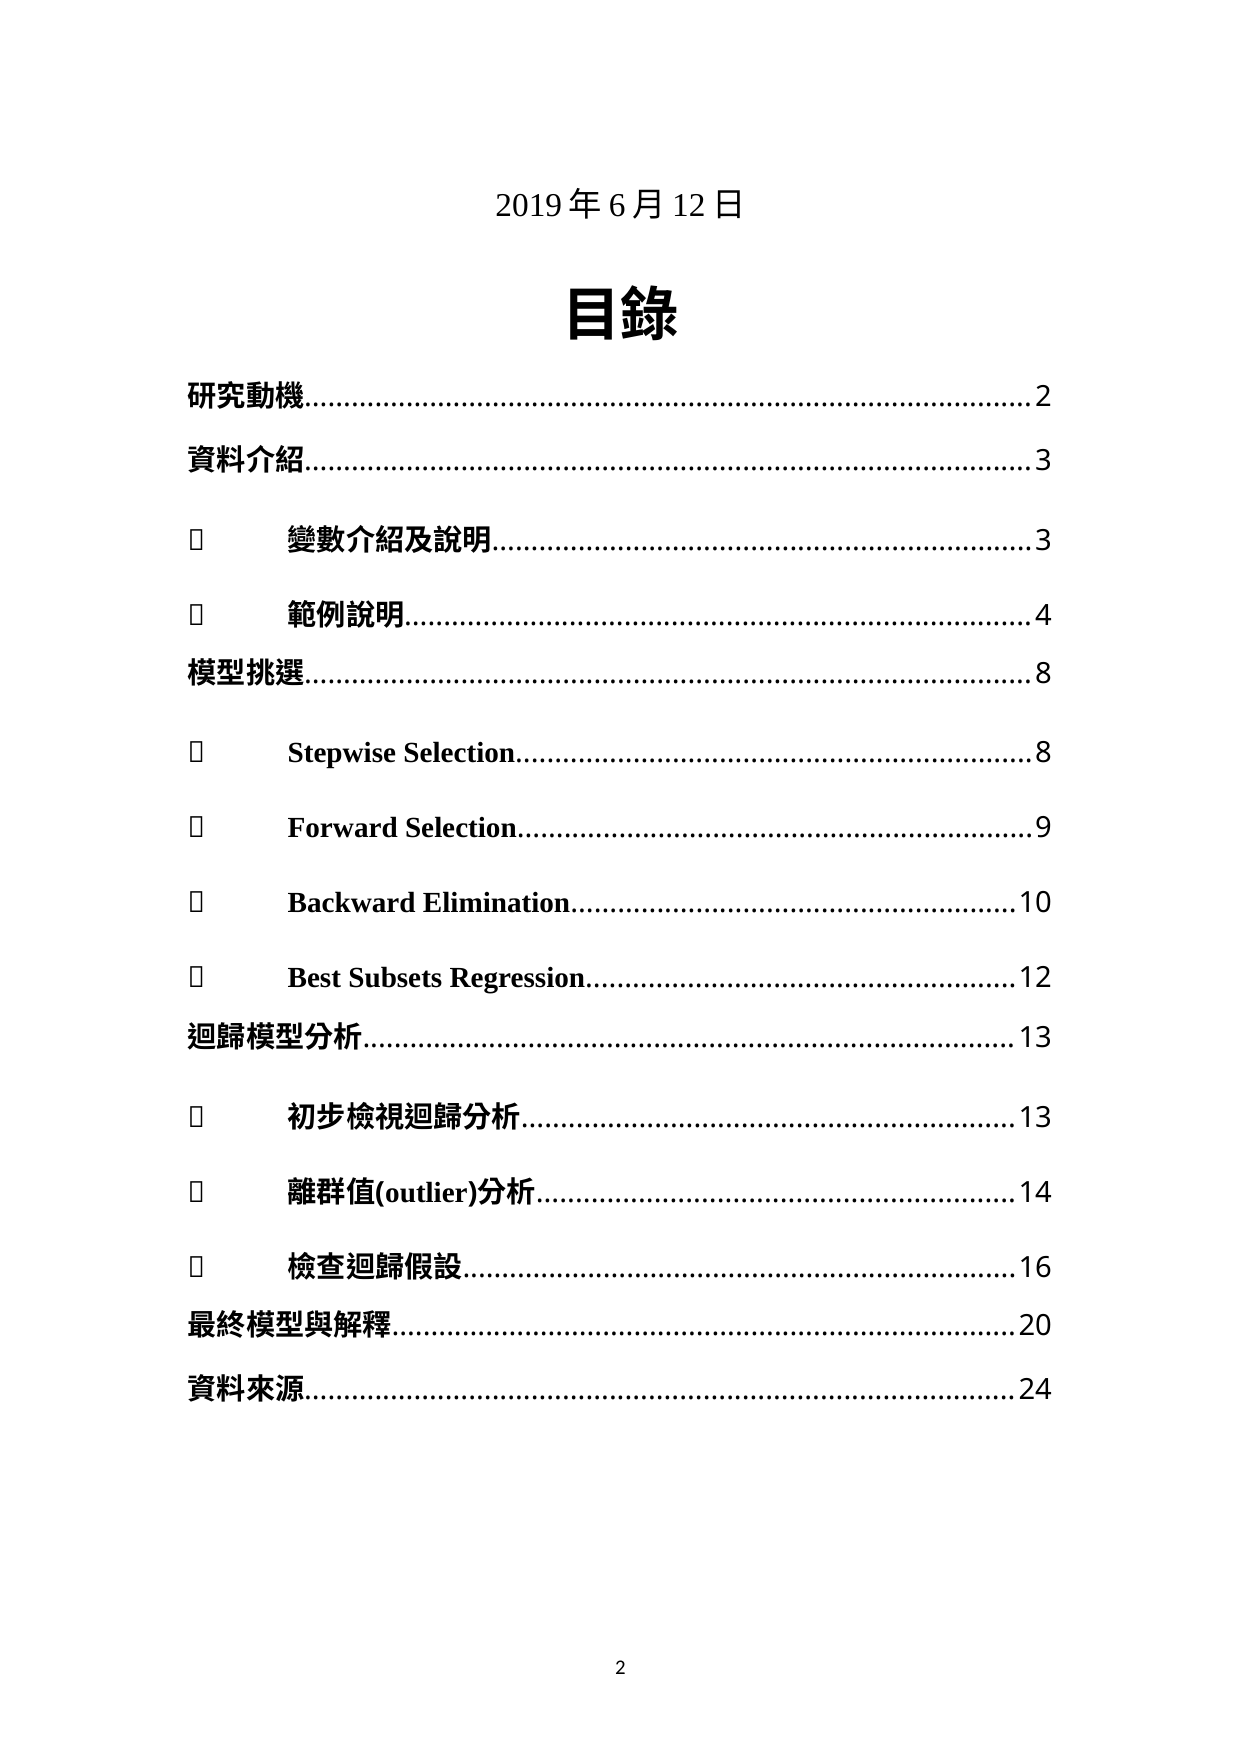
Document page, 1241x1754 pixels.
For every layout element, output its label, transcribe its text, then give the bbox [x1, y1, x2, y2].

text 資料來源 24 [187, 1366, 1053, 1408]
text 最終模型與解釋 20 [187, 1302, 1053, 1344]
text  範例說明 4 [187, 575, 1053, 650]
text  檢查迴歸假設 16 [187, 1227, 1053, 1302]
text  初步檢視迴歸分析 13 [187, 1077, 1053, 1152]
text 模型挑選 8 [187, 650, 1053, 692]
text 目錄 [187, 267, 1053, 352]
text  Stepwise Selection 8 [187, 713, 1053, 788]
text  變數介紹及說明 3 [187, 500, 1053, 575]
text 2019年6月12日 [187, 164, 1053, 239]
text  離群值(outlier)分析 14 [187, 1152, 1053, 1227]
text  Best Subsets Regression 12 [187, 938, 1053, 1013]
text  Backward Elimination 10 [187, 863, 1053, 938]
text 迴歸模型分析 13 [187, 1013, 1053, 1056]
text  Forward Selection 9 [187, 788, 1053, 863]
text 研究動機 2 [187, 373, 1053, 415]
text 資料介紹 3 [187, 436, 1053, 479]
